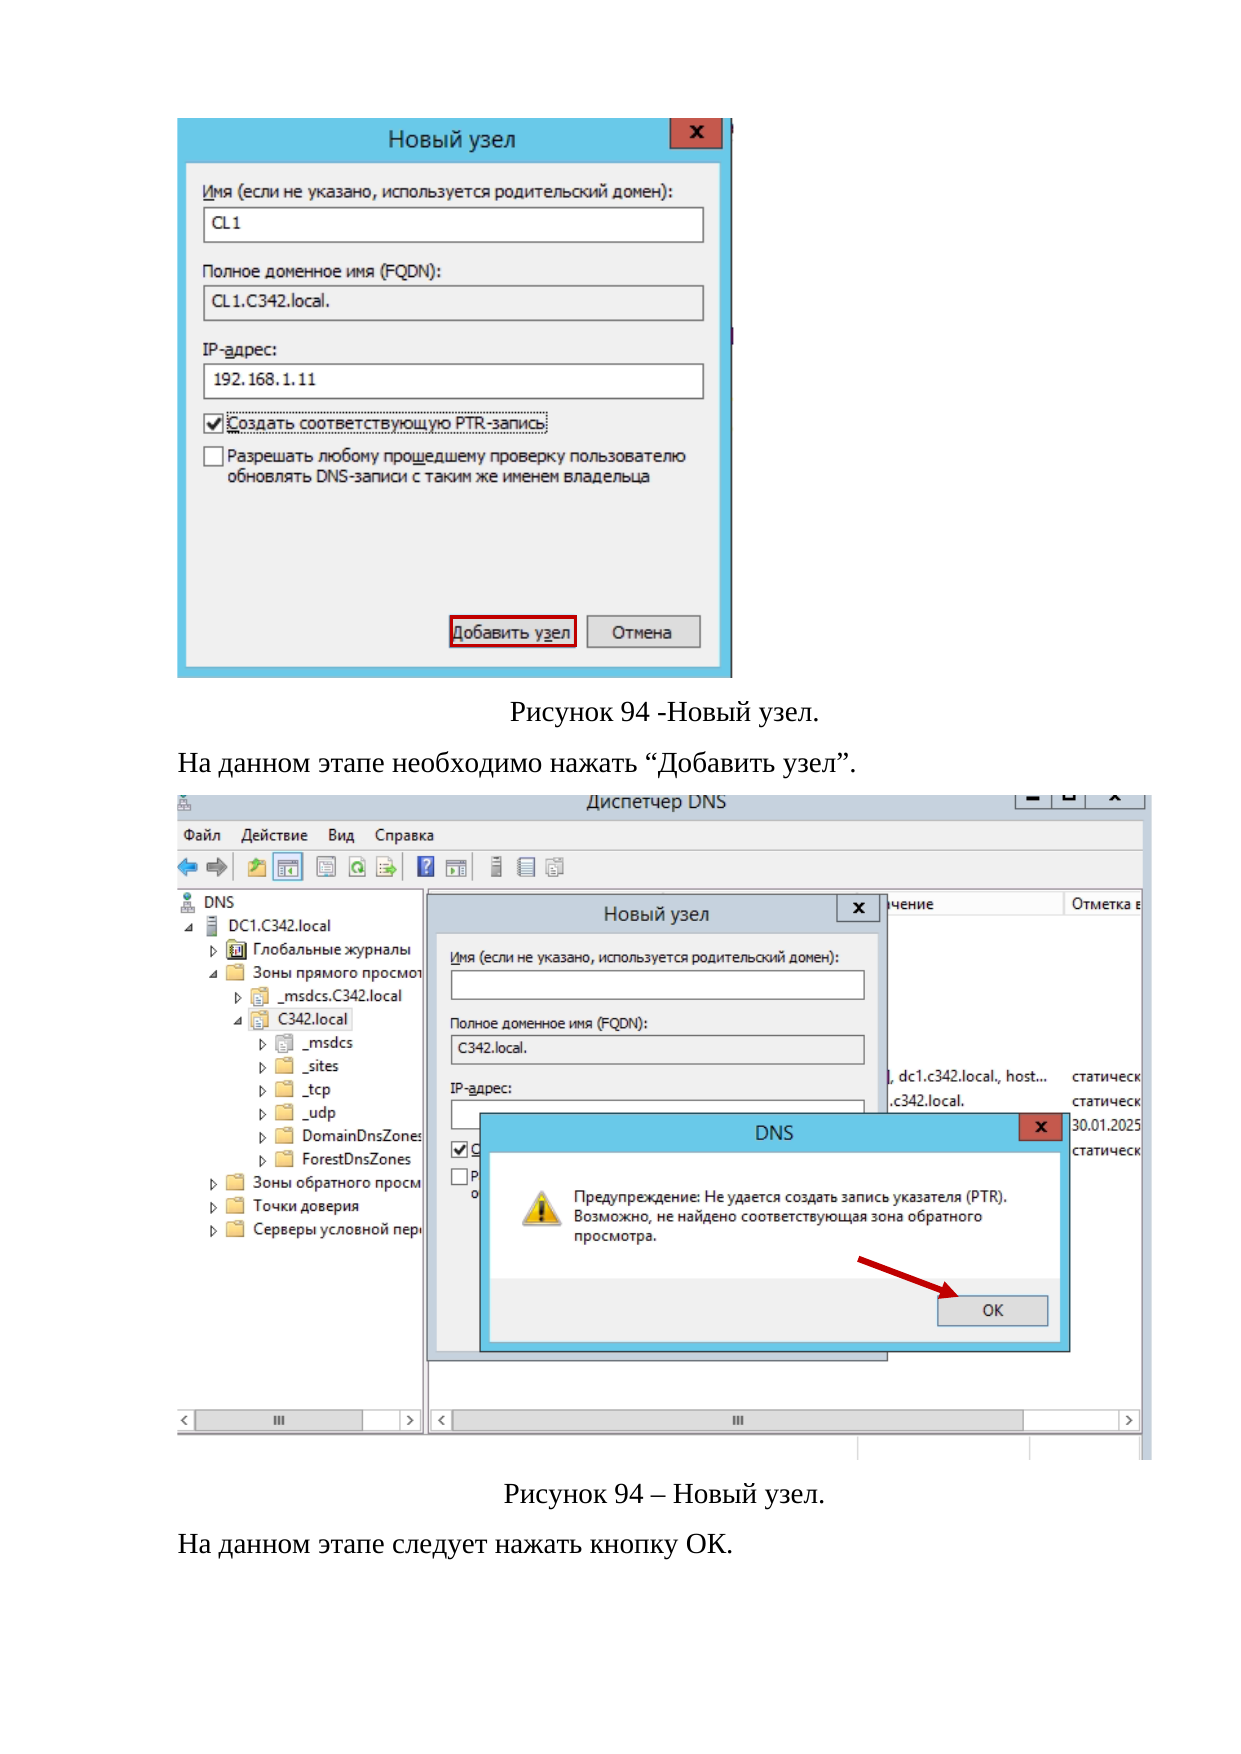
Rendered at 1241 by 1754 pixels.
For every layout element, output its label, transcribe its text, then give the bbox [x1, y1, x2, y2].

text Рисунок 94 -Новый узел. [177, 694, 1152, 728]
text На данном этапе следует нажать кнопку ОК. [177, 1526, 1152, 1560]
picture [177, 118, 734, 678]
picture [177, 795, 1152, 1460]
text На данном этапе необходимо нажать “Добавить узел”. [177, 745, 1152, 778]
text Рисунок 94 – Новый узел. [177, 1476, 1152, 1510]
